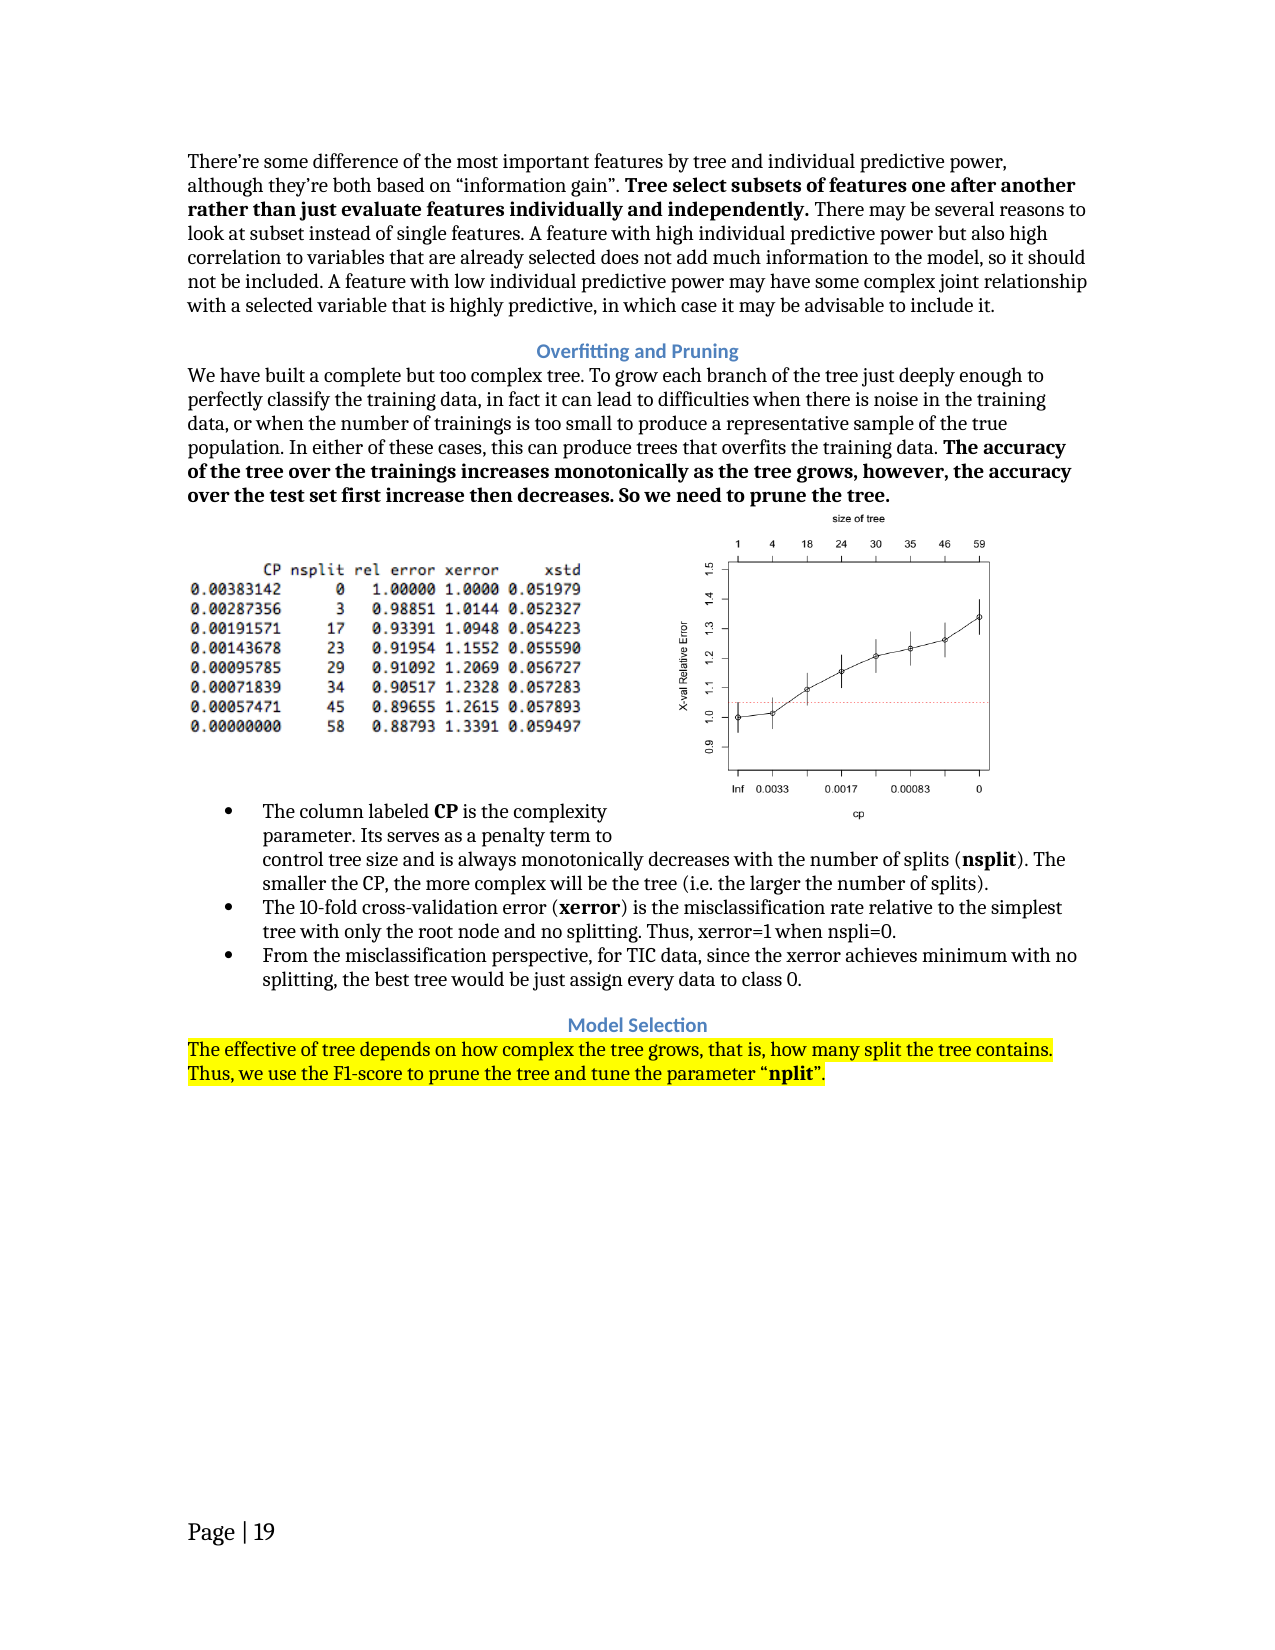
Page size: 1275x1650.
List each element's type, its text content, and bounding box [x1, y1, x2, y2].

text We have built a complete but too complex tree. To grow each branch of the tree just deeply enough to perfectly classify the training data, in fact it can lead to difficulties when there is noise in the training data, or when the number of trainings is too small to produce a representative sample of the true population. In either of these cases, this can produce trees that overfits the training data. The accuracy of the tree over the trainings increases monotonically as the tree grows, however, the accuracy over the test set first increase then decreases. So we need to prune the tree. [187, 364, 1087, 508]
subtitle Overfitting and Pruning [187, 338, 1087, 364]
text The effective of tree depends on how complex the tree grows, that is, how many split the tree contains. Thus, we use the F1-score to prune the tree and tune the parameter “nplit”. [825, 1038, 1087, 1086]
list The column labeled CP is the complexity parameter. Its serves as a penalty term to control tree size and is always monotonically decreases with the number of splits (nsplit). The smaller the CP, the more complex will be the tree (i.e. the larger the number of splits). [225, 800, 1087, 896]
picture [187, 553, 593, 741]
text There’re some difference of the most important features by tree and individual predictive power, although they’re both based on “information gain”. Tree select subsets of features one after another rather than just evaluate features individually and independently. There may be several reasons to look at subset instead of single features. A feature with high individual predictive power but also high correlation to variables that are already selected does not add much information to the model, so it should not be included. A feature with low individual predictive power may have some complex joint relationship with a selected variable that is highly predictive, in which case it may be advisable to include it. [187, 150, 1087, 318]
list The 10-fold cross-validation error (xerror) is the misclassification rate relative to the simplest tree with only the root node and no splitting. Thus, xerror=1 when nspli=0. [225, 896, 1087, 944]
list From the misclassification perspective, for TIC data, since the xerror achieves minimum with no splitting, the best tree would be just assign every data to class 0. [225, 944, 1087, 992]
subtitle Model Selection [187, 1012, 1087, 1038]
